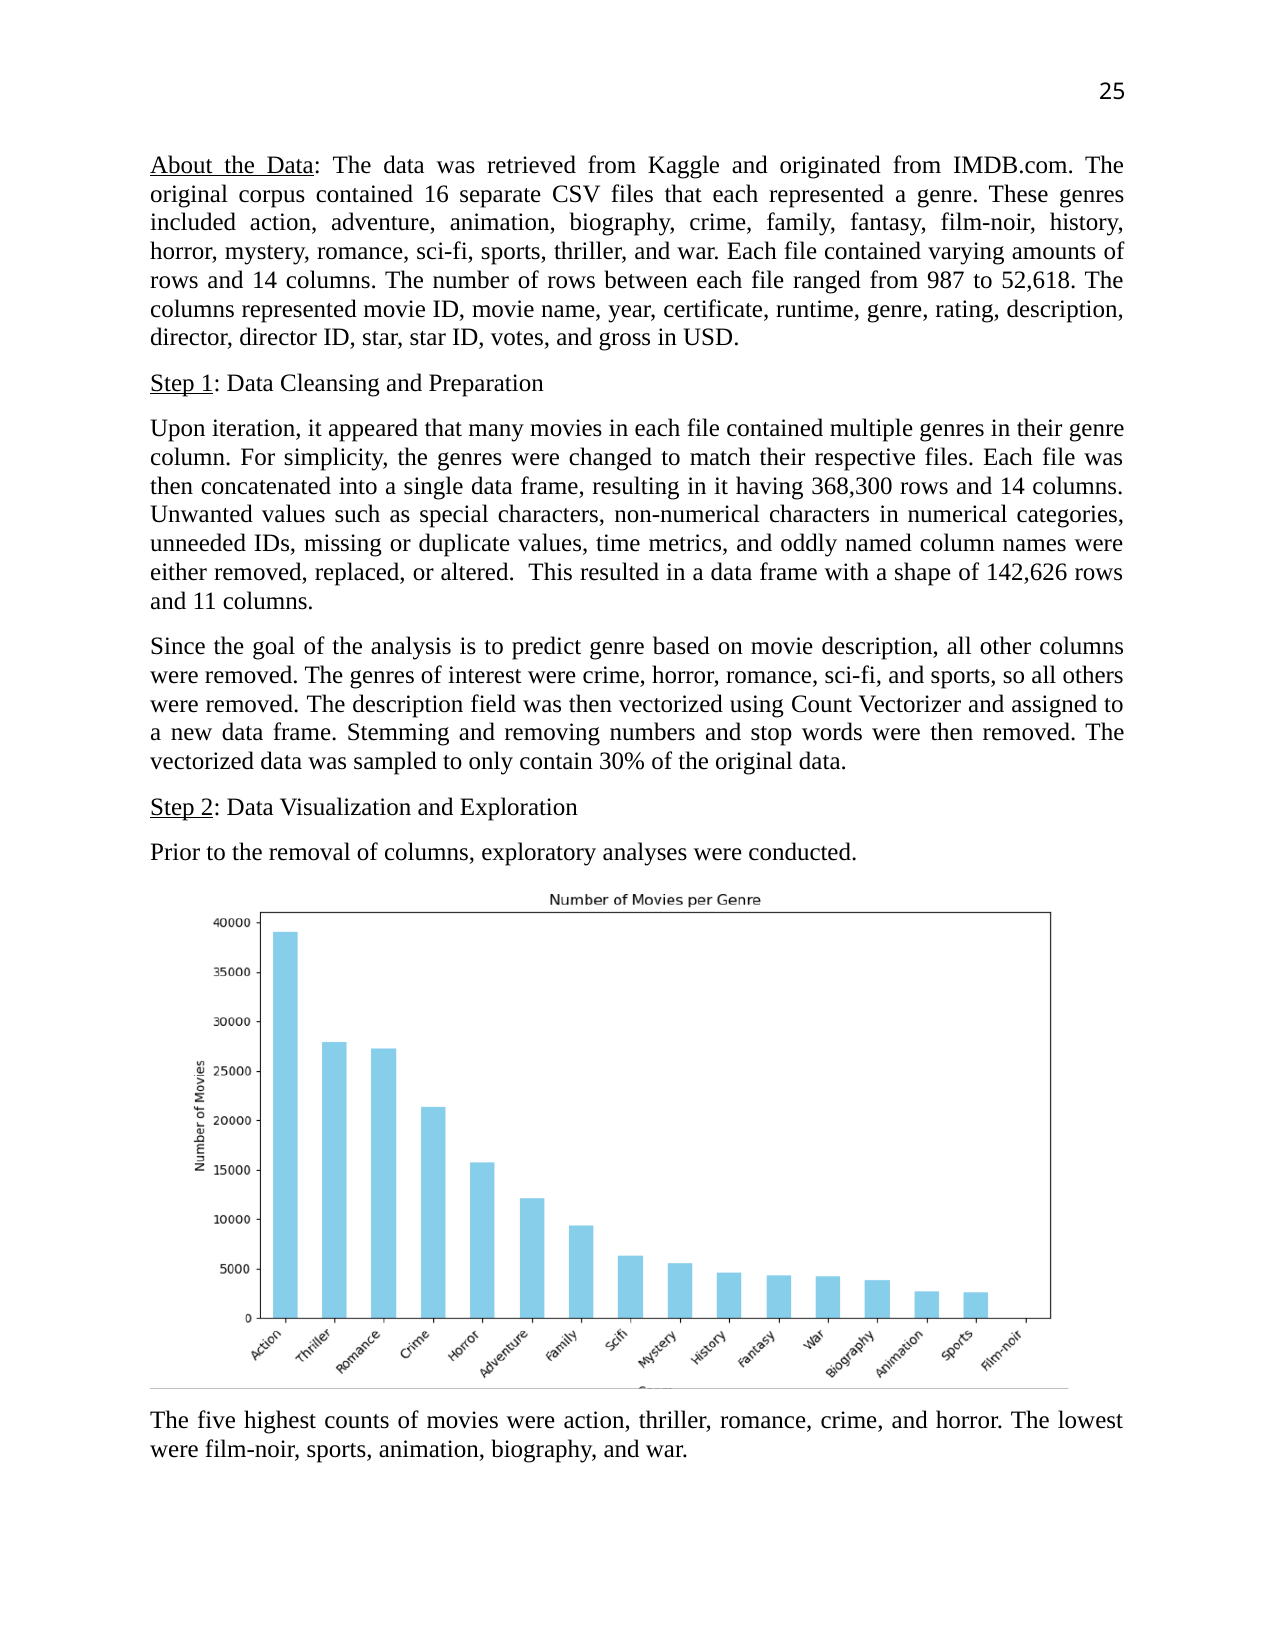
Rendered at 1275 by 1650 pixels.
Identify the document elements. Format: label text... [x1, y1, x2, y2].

text Step 2: Data Visualization and Exploration [150, 792, 1125, 820]
picture [150, 890, 1069, 1389]
text Step 1: Data Cleansing and Preparation [150, 368, 1125, 397]
text Upon iteration, it appeared that many movies in each file contained multiple genres in their genre column. For simplicity, the genres were changed to match their respective files. Each file was then concatenated into a single data frame, resulting in it having 368,300 rows and 14 columns. Unwanted values such as special characters, non-numerical characters in numerical categories, unneeded IDs, missing or duplicate values, time metrics, and oddly named column names were either removed, replaced, or altered. This resulted in a data frame with a shape of 142,626 rows and 11 columns. [150, 413, 1125, 614]
text About the Data: The data was retrieved from Kaggle and originated from IMDB.com. The original corpus contained 16 separate CSV files that each represented a genre. These genres included action, adventure, animation, biography, crime, family, fantasy, film-noir, history, horror, mystery, romance, sci-fi, sports, thriller, and war. Each file contained varying amounts of rows and 14 columns. The number of rows between each file ranged from 987 to 52,618. The columns represented movie ID, movie name, year, certificate, runtime, genre, rating, description, director, director ID, star, star ID, votes, and gross in USD. [150, 150, 1125, 351]
text Prior to the removal of columns, exploratory analyses were conducted. [150, 837, 1125, 866]
text Since the goal of the analysis is to predict genre based on movie description, all other columns were removed. The genres of interest were crime, horror, romance, sci-fi, and sports, so all others were removed. The description field was then vectorized using Count Vectorizer and assigned to a new data frame. Stemming and removing numbers and stop words were then removed. The vectorized data was sampled to only contain 30% of the original data. [150, 631, 1125, 775]
text The five highest counts of movies were action, thriller, romance, crime, and horror. The lowest were film-noir, sports, animation, biography, and war. [150, 1405, 1125, 1462]
